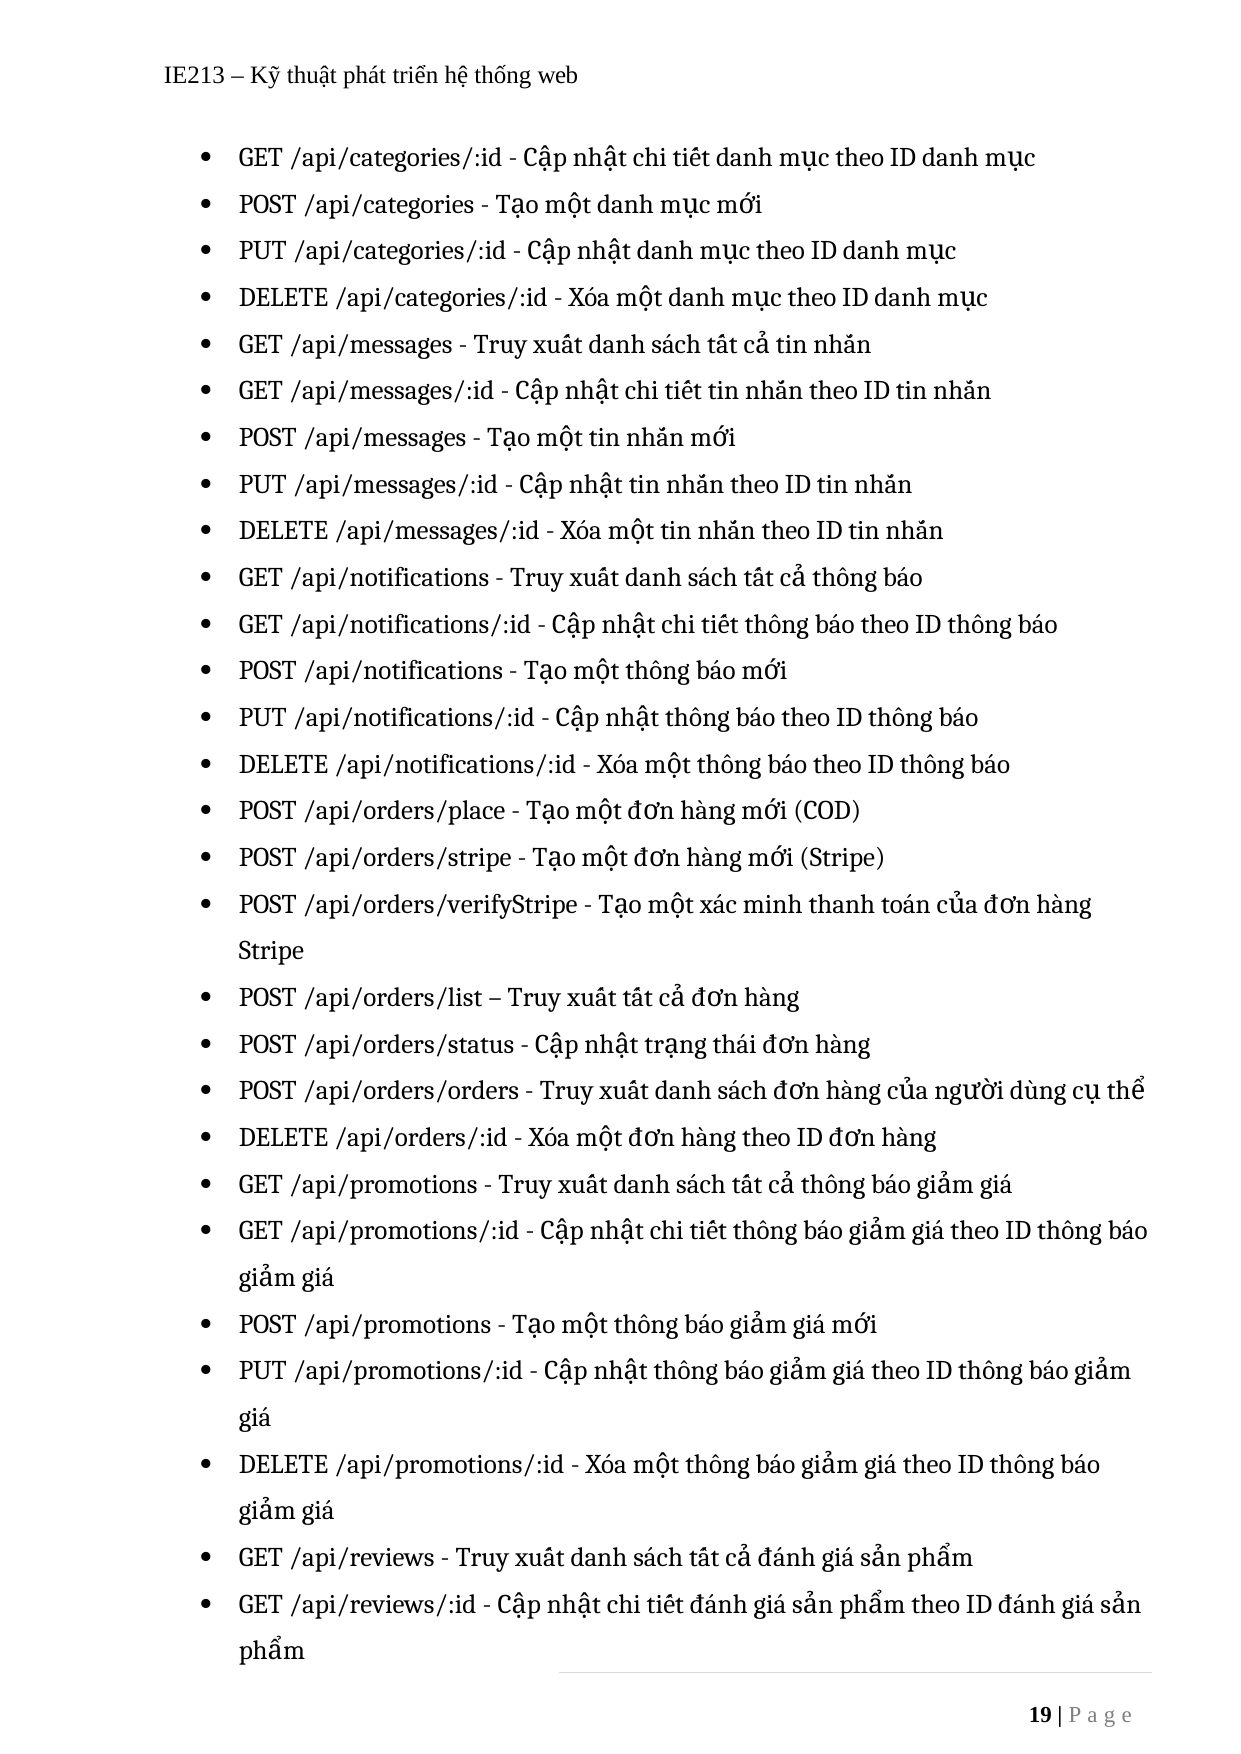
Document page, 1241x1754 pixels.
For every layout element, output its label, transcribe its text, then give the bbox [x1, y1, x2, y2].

list PUT /api/promotions/:id - Cập nhật thông báo giảm giá theo ID thông báo giảm giá [201, 1355, 1152, 1433]
list GET /api/notifications - Truy xuất danh sách tất cả thông báo [201, 562, 1152, 593]
list GET /api/promotions/:id - Cập nhật chi tiết thông báo giảm giá theo ID thông báo giảm giá [201, 1215, 1152, 1293]
list GET /api/messages - Truy xuất danh sách tất cả tin nhắn [201, 329, 1152, 360]
list GET /api/reviews/:id - Cập nhật chi tiết đánh giá sản phẩm theo ID đánh giá sản phẩm [201, 1589, 1152, 1667]
list PUT /api/messages/:id - Cập nhật tin nhắn theo ID tin nhắn [201, 469, 1152, 500]
list DELETE /api/messages/:id - Xóa một tin nhắn theo ID tin nhắn [201, 515, 1152, 547]
list POST /api/orders/status - Cập nhật trạng thái đơn hàng [201, 1029, 1152, 1060]
list POST /api/orders/place - Tạo một đơn hàng mới (COD) [201, 795, 1152, 827]
list POST /api/orders/list – Truy xuất tất cả đơn hàng [201, 982, 1152, 1013]
list POST /api/orders/stripe - Tạo một đơn hàng mới (Stripe) [201, 842, 1152, 873]
list PUT /api/notifications/:id - Cập nhật thông báo theo ID thông báo [201, 702, 1152, 733]
list POST /api/messages - Tạo một tin nhắn mới [201, 422, 1152, 453]
list PUT /api/categories/:id - Cập nhật danh mục theo ID danh mục [201, 235, 1152, 267]
list GET /api/categories/:id - Cập nhật chi tiết danh mục theo ID danh mục [201, 142, 1152, 173]
list POST /api/promotions - Tạo một thông báo giảm giá mới [201, 1309, 1152, 1340]
list GET /api/promotions - Truy xuất danh sách tất cả thông báo giảm giá [201, 1169, 1152, 1200]
list POST /api/notifications - Tạo một thông báo mới [201, 655, 1152, 687]
list GET /api/messages/:id - Cập nhật chi tiết tin nhắn theo ID tin nhắn [201, 375, 1152, 407]
list DELETE /api/promotions/:id - Xóa một thông báo giảm giá theo ID thông báo giảm giá [201, 1449, 1152, 1527]
list DELETE /api/orders/:id - Xóa một đơn hàng theo ID đơn hàng [201, 1122, 1152, 1153]
list GET /api/reviews - Truy xuất danh sách tất cả đánh giá sản phẩm [201, 1542, 1152, 1573]
list POST /api/categories - Tạo một danh mục mới [201, 189, 1152, 220]
list POST /api/orders/verifyStripe - Tạo một xác minh thanh toán của đơn hàng Stripe [201, 889, 1152, 967]
list DELETE /api/categories/:id - Xóa một danh mục theo ID danh mục [201, 282, 1152, 313]
list GET /api/notifications/:id - Cập nhật chi tiết thông báo theo ID thông báo [201, 609, 1152, 640]
list DELETE /api/notifications/:id - Xóa một thông báo theo ID thông báo [201, 749, 1152, 780]
list POST /api/orders/orders - Truy xuất danh sách đơn hàng của người dùng cụ thể [201, 1075, 1152, 1107]
